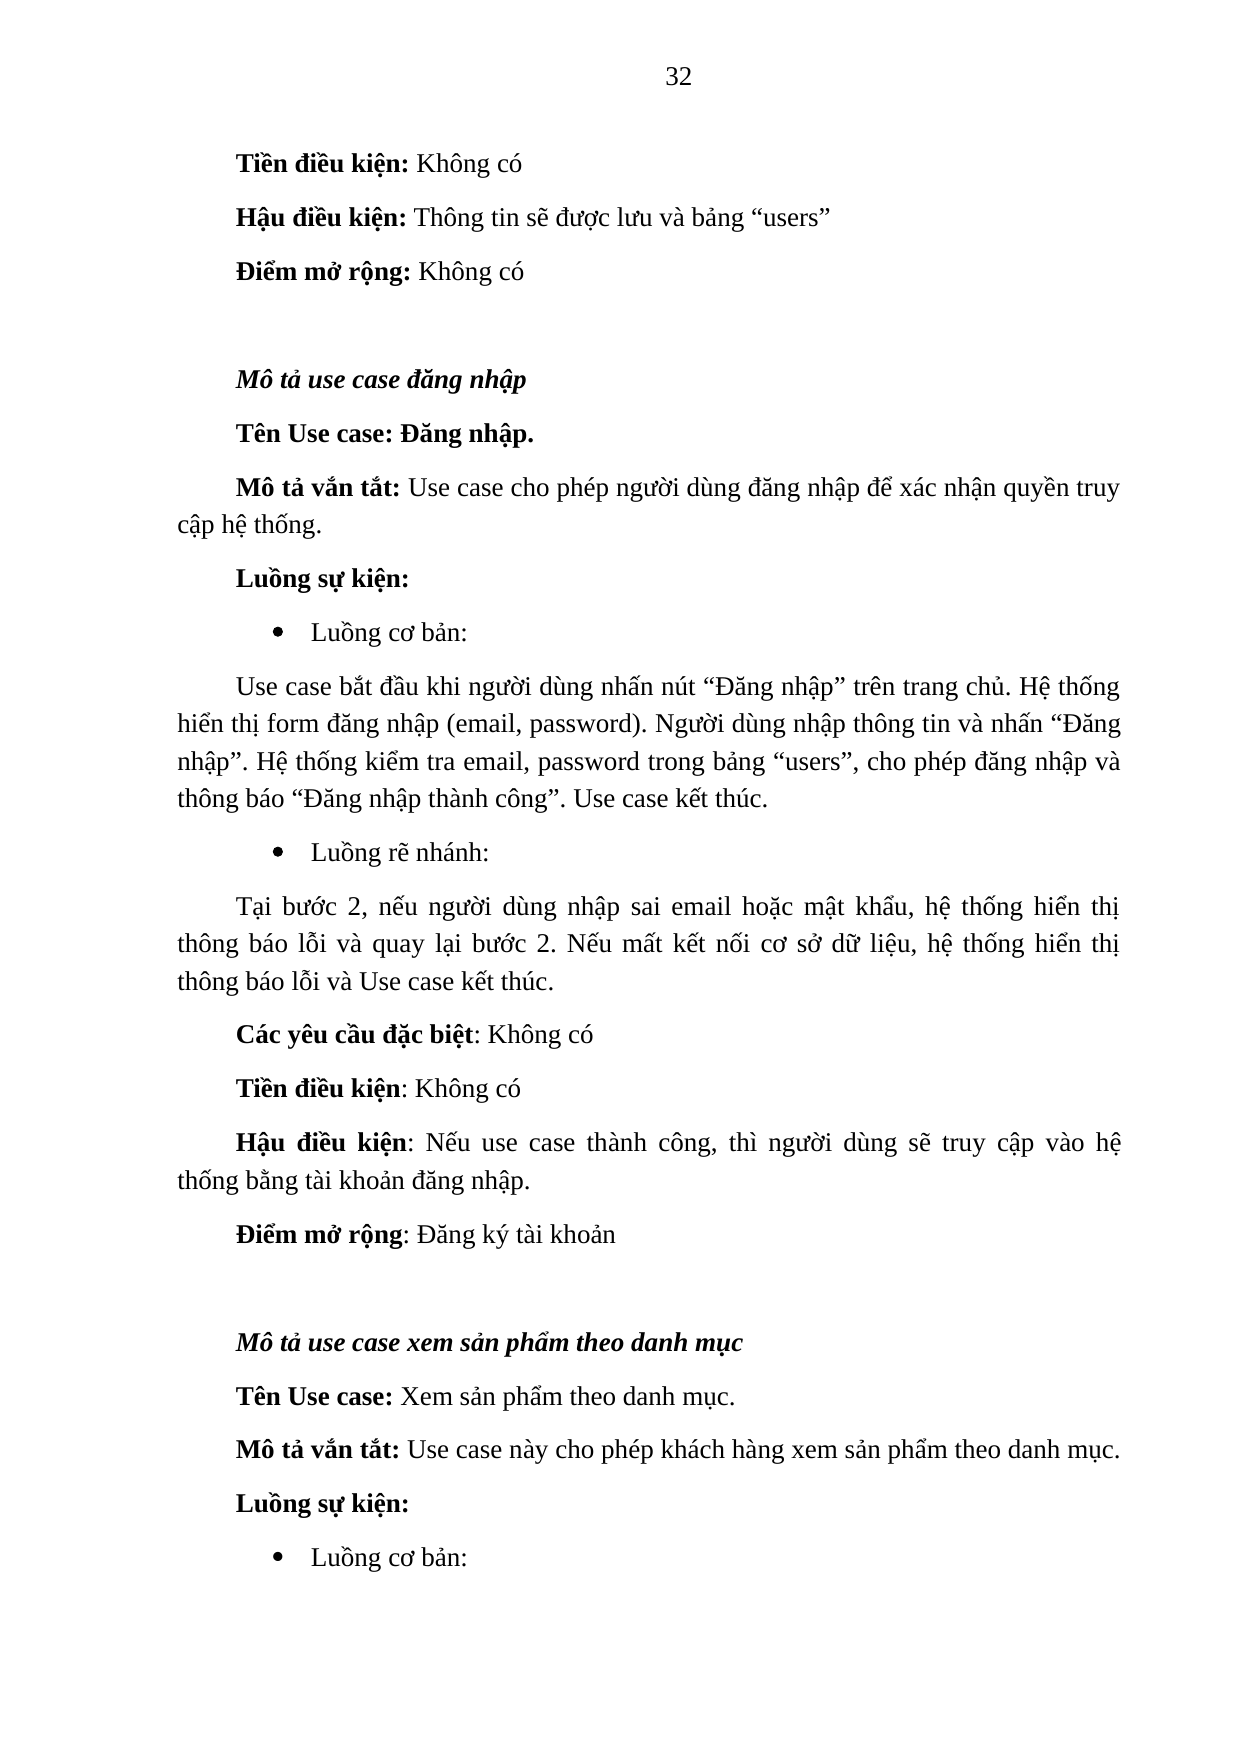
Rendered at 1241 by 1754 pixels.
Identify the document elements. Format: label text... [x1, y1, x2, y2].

text Tên Use case: Xem sản phẩm theo danh mục. [177, 1380, 1122, 1411]
text Tiền điều kiện: Không có [177, 147, 1122, 178]
text Các yêu cầu đặc biệt: Không có [177, 1019, 1122, 1050]
text Hậu điều kiện: Thông tin sẽ được lưu và bảng “users” [177, 201, 1122, 232]
text Mô tả vắn tắt: Use case cho phép người dùng đăng nhập để xác nhận quyền truy cập hệ thống. [177, 471, 1122, 539]
list Luồng cơ bản: [273, 1542, 1122, 1573]
text Tiền điều kiện: Không có [177, 1073, 1122, 1104]
text Use case bắt đầu khi người dùng nhấn nút “Đăng nhập” trên trang chủ. Hệ thống hiển thị form đăng nhập (email, password). Người dùng nhập thông tin và nhấn “Đăng nhập”. Hệ thống kiểm tra email, password trong bảng “users”, cho phép đăng nhập và thông báo “Đăng nhập thành công”. Use case kết thúc. [177, 670, 1122, 813]
text Hậu điều kiện: Nếu use case thành công, thì người dùng sẽ truy cập vào hệ thống bằng tài khoản đăng nhập. [177, 1127, 1122, 1195]
text Luồng sự kiện: [177, 1488, 1122, 1519]
text Mô tả vắn tắt: Use case này cho phép khách hàng xem sản phẩm theo danh mục. [177, 1434, 1122, 1465]
text Luồng sự kiện: [177, 562, 1122, 593]
list Luồng cơ bản: [273, 616, 1122, 647]
text Mô tả use case xem sản phẩm theo danh mục [177, 1326, 1122, 1357]
list Luồng rẽ nhánh: [273, 836, 1122, 867]
text Điểm mở rộng: Không có [177, 255, 1122, 286]
text Mô tả use case đăng nhập [177, 363, 1122, 394]
text Tại bước 2, nếu người dùng nhập sai email hoặc mật khẩu, hệ thống hiển thị thông báo lỗi và quay lại bước 2. Nếu mất kết nối cơ sở dữ liệu, hệ thống hiển thị thông báo lỗi và Use case kết thúc. [177, 890, 1122, 996]
text Tên Use case: Đăng nhập. [177, 417, 1122, 448]
text Điểm mở rộng: Đăng ký tài khoản [177, 1218, 1122, 1249]
